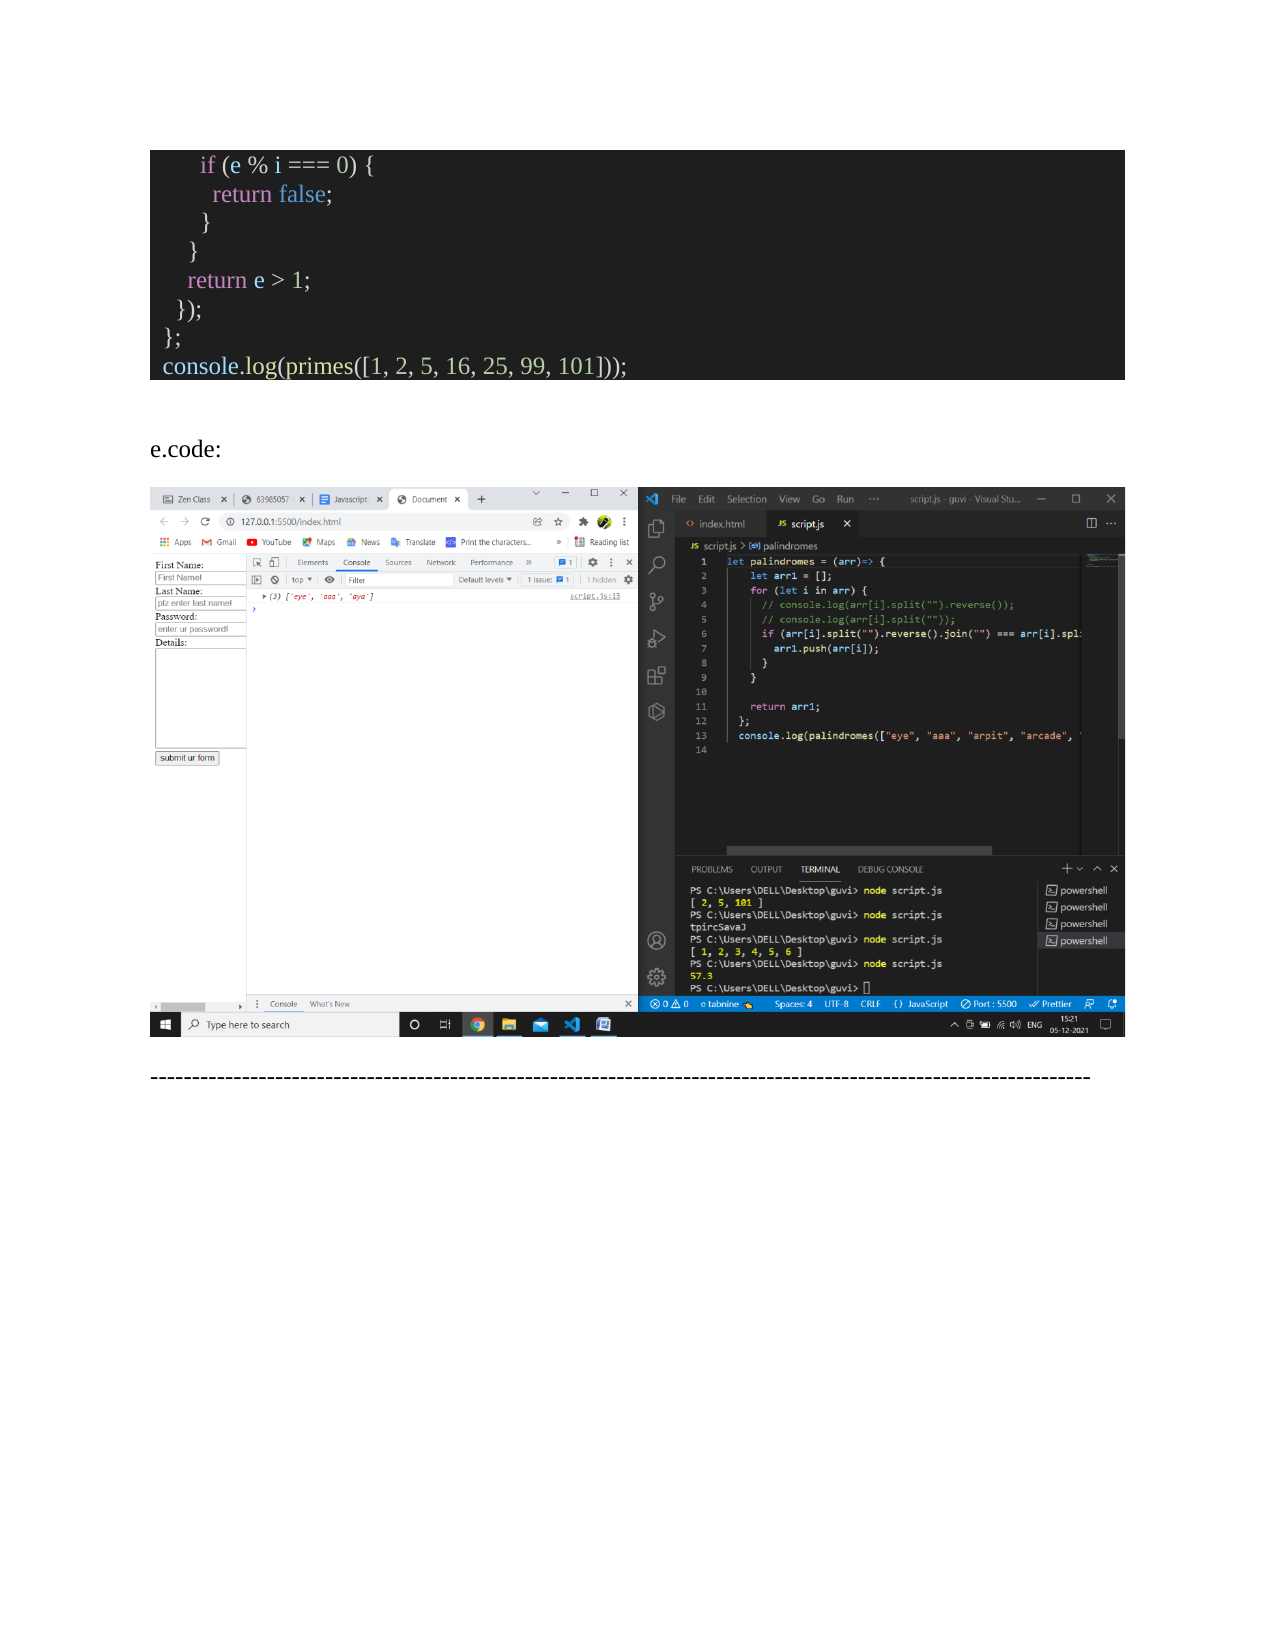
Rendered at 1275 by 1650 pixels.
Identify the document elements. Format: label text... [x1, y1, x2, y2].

text return e > 1; [150, 265, 1125, 294]
text console.log(primes([1, 2, 5, 16, 25, 99, 101])); [150, 351, 1125, 380]
text } [150, 207, 1125, 236]
text return false; [150, 179, 1125, 207]
text }; [150, 322, 1125, 351]
picture [150, 487, 1125, 1037]
text if (e % i === 0) { [150, 150, 1125, 179]
text } [150, 236, 1125, 265]
text ----------------------------------------------------------------------------------------------------------------- [150, 1061, 1125, 1090]
text e.code: [150, 434, 1125, 463]
text }); [150, 294, 1125, 322]
